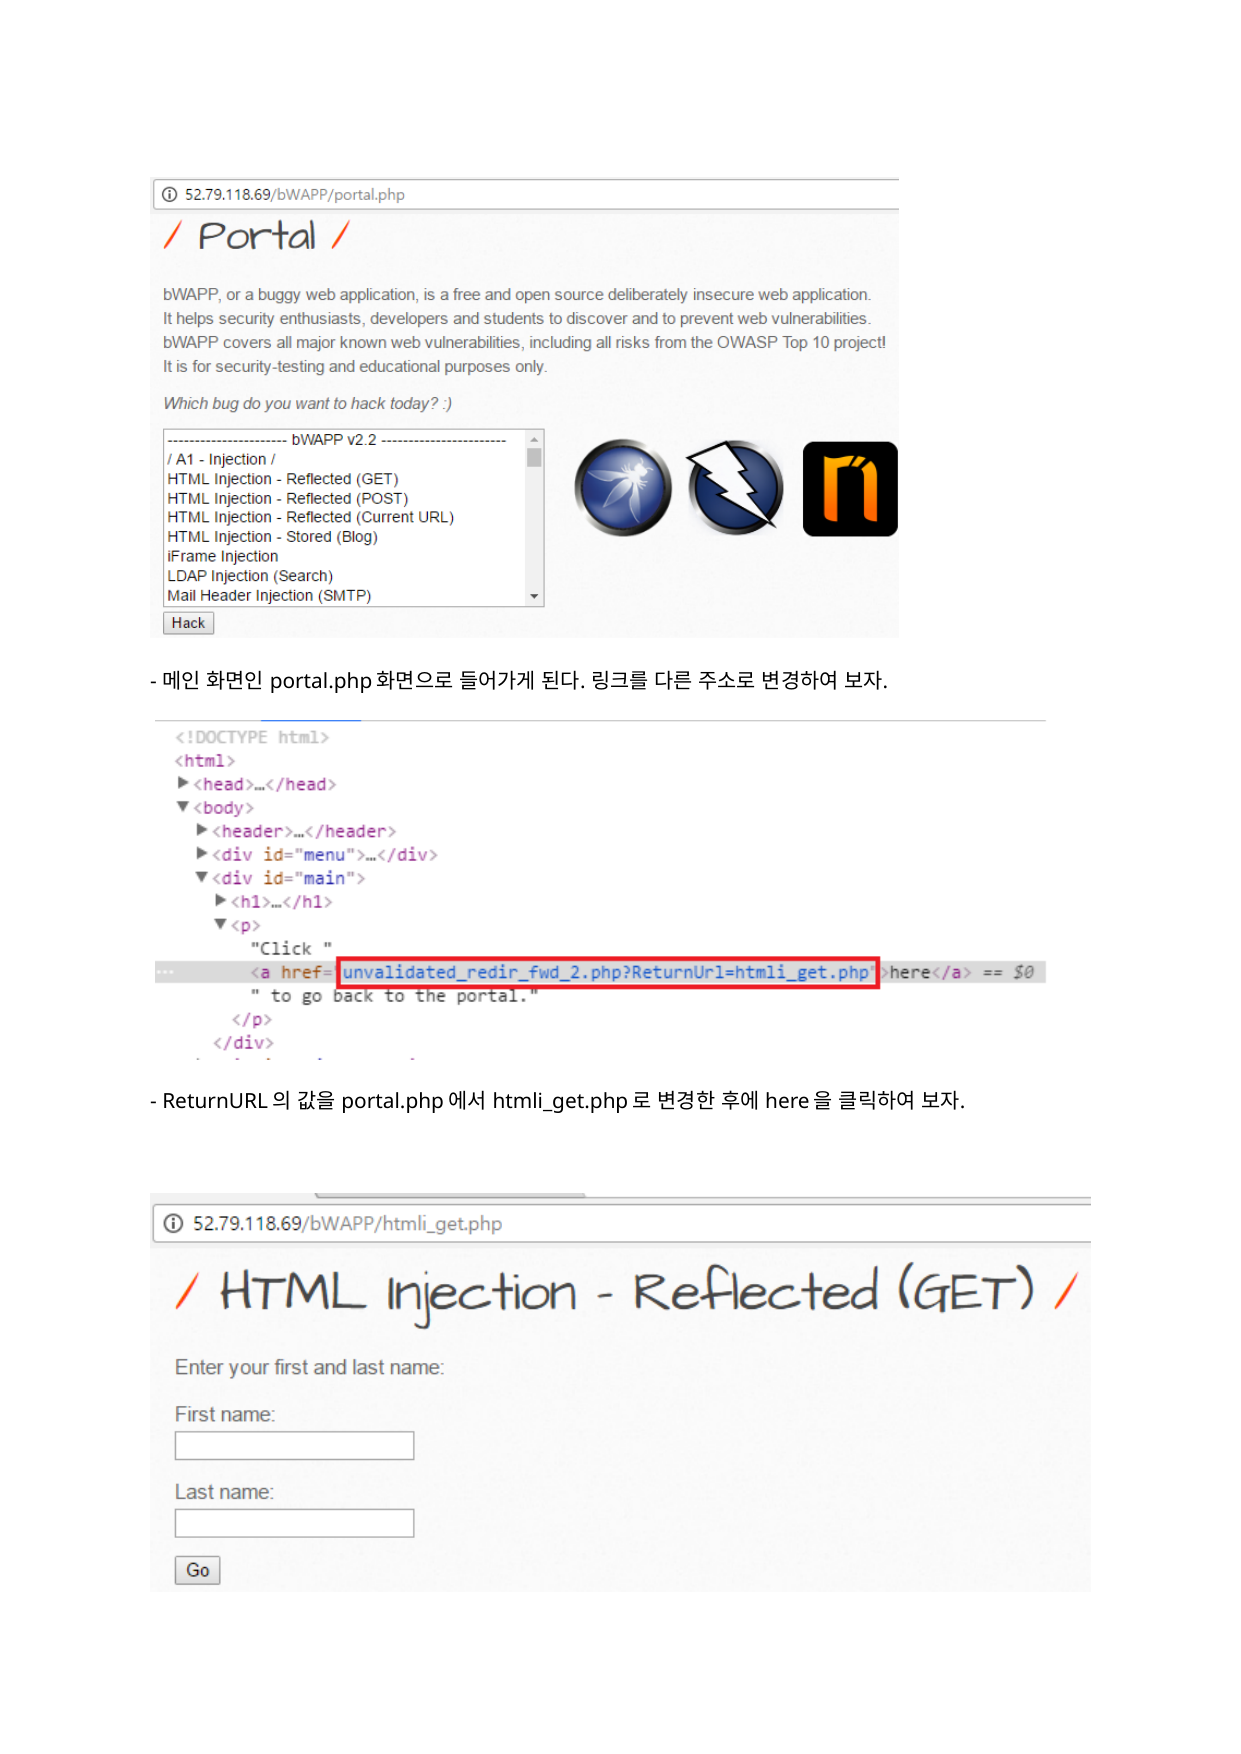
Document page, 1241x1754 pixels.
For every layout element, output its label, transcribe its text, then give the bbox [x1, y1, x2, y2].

text - 메인 화면인 portal.php화면으로 들어가게 된다. 링크를 다른 주소로 변경하여 보자. [150, 665, 1090, 695]
text - ReturnURL의 값을 portal.php에서 htmli_get.php로 변경한 후에 here을 클릭하여 보자. [150, 1084, 1090, 1115]
picture [155, 720, 1054, 1060]
picture [150, 1193, 1091, 1592]
picture [150, 177, 899, 640]
